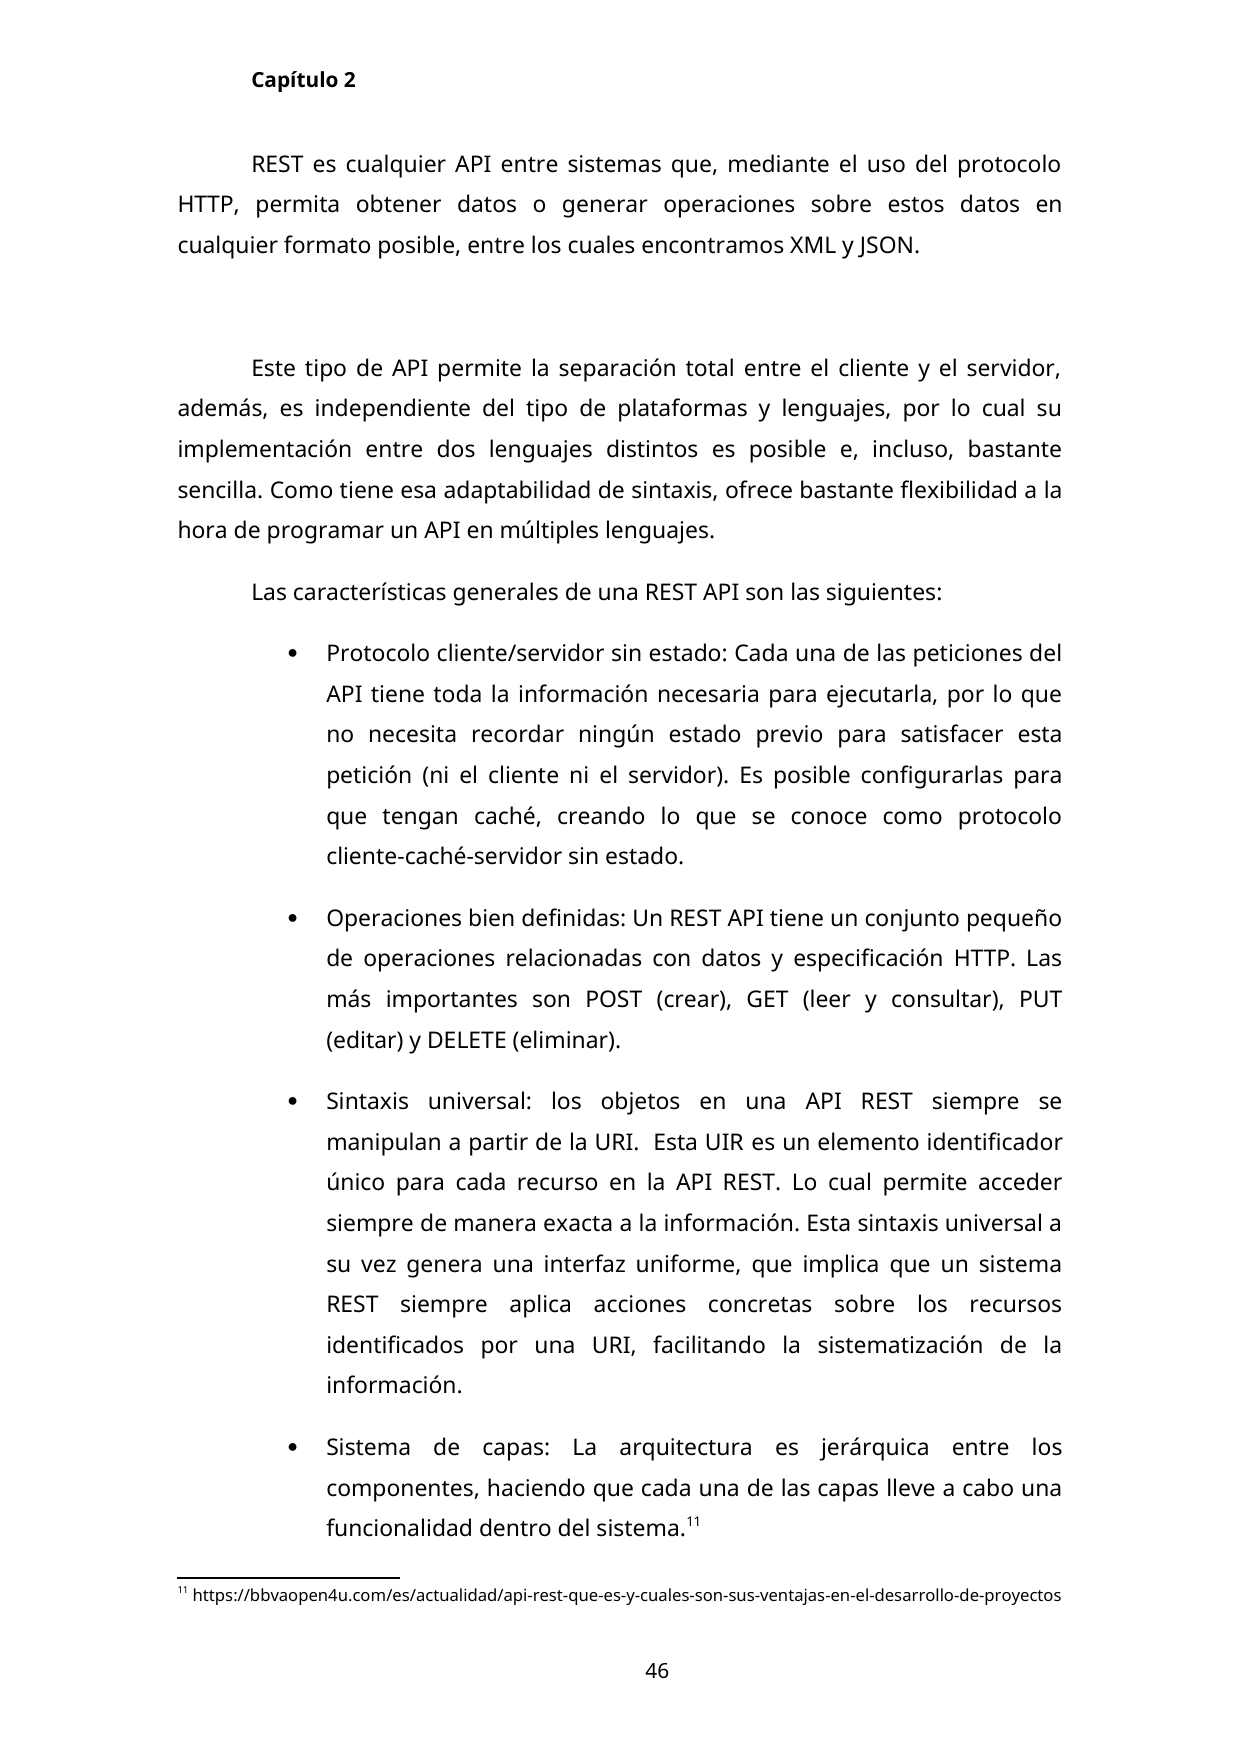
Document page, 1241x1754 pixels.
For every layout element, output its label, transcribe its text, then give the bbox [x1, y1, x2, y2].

text Este tipo de API permite la separación total entre el cliente y el servidor, además, es independiente del tipo de plataformas y lenguajes, por lo cual su implementación entre dos lenguajes distintos es posible e, incluso, bastante sencilla. Como tiene esa adaptabilidad de sintaxis, ofrece bastante flexibilidad a la hora de programar un API en múltiples lenguajes. [177, 352, 1063, 546]
text REST es cualquier API entre sistemas que, mediante el uso del protocolo HTTP, permita obtener datos o generar operaciones sobre estos datos en cualquier formato posible, entre los cuales encontramos XML y JSON. [177, 148, 1063, 260]
list Sintaxis universal: los objetos en una API REST siempre se manipulan a partir de la URI. Esta UIR es un elemento identificador único para cada recurso en la API REST. Lo cual permite acceder siempre de manera exacta a la información. Esta sintaxis universal a su vez genera una interfaz uniforme, que implica que un sistema REST siempre aplica acciones concretas sobre los recursos identificados por una URI, facilitando la sistematización de la información. [288, 1085, 1063, 1401]
text Las características generales de una REST API son las siguientes: [177, 576, 1063, 607]
list Operaciones bien definidas: Un REST API tiene un conjunto pequeño de operaciones relacionadas con datos y especificación HTTP. Las más importantes son POST (crear), GET (leer y consultar), PUT (editar) y DELETE (eliminar). [288, 902, 1063, 1055]
list Sistema de capas: La arquitectura es jerárquica entre los componentes, haciendo que cada una de las capas lleve a cabo una funcionalidad dentro del sistema. [288, 1431, 1063, 1543]
list Protocolo cliente/servidor sin estado: Cada una de las peticiones del API tiene toda la información necesaria para ejecutarla, por lo que no necesita recordar ningún estado previo para satisfacer esta petición (ni el cliente ni el servidor). Es posible configurarlas para que tengan caché, creando lo que se conoce como protocolo cliente-caché-servidor sin estado. [288, 637, 1063, 872]
